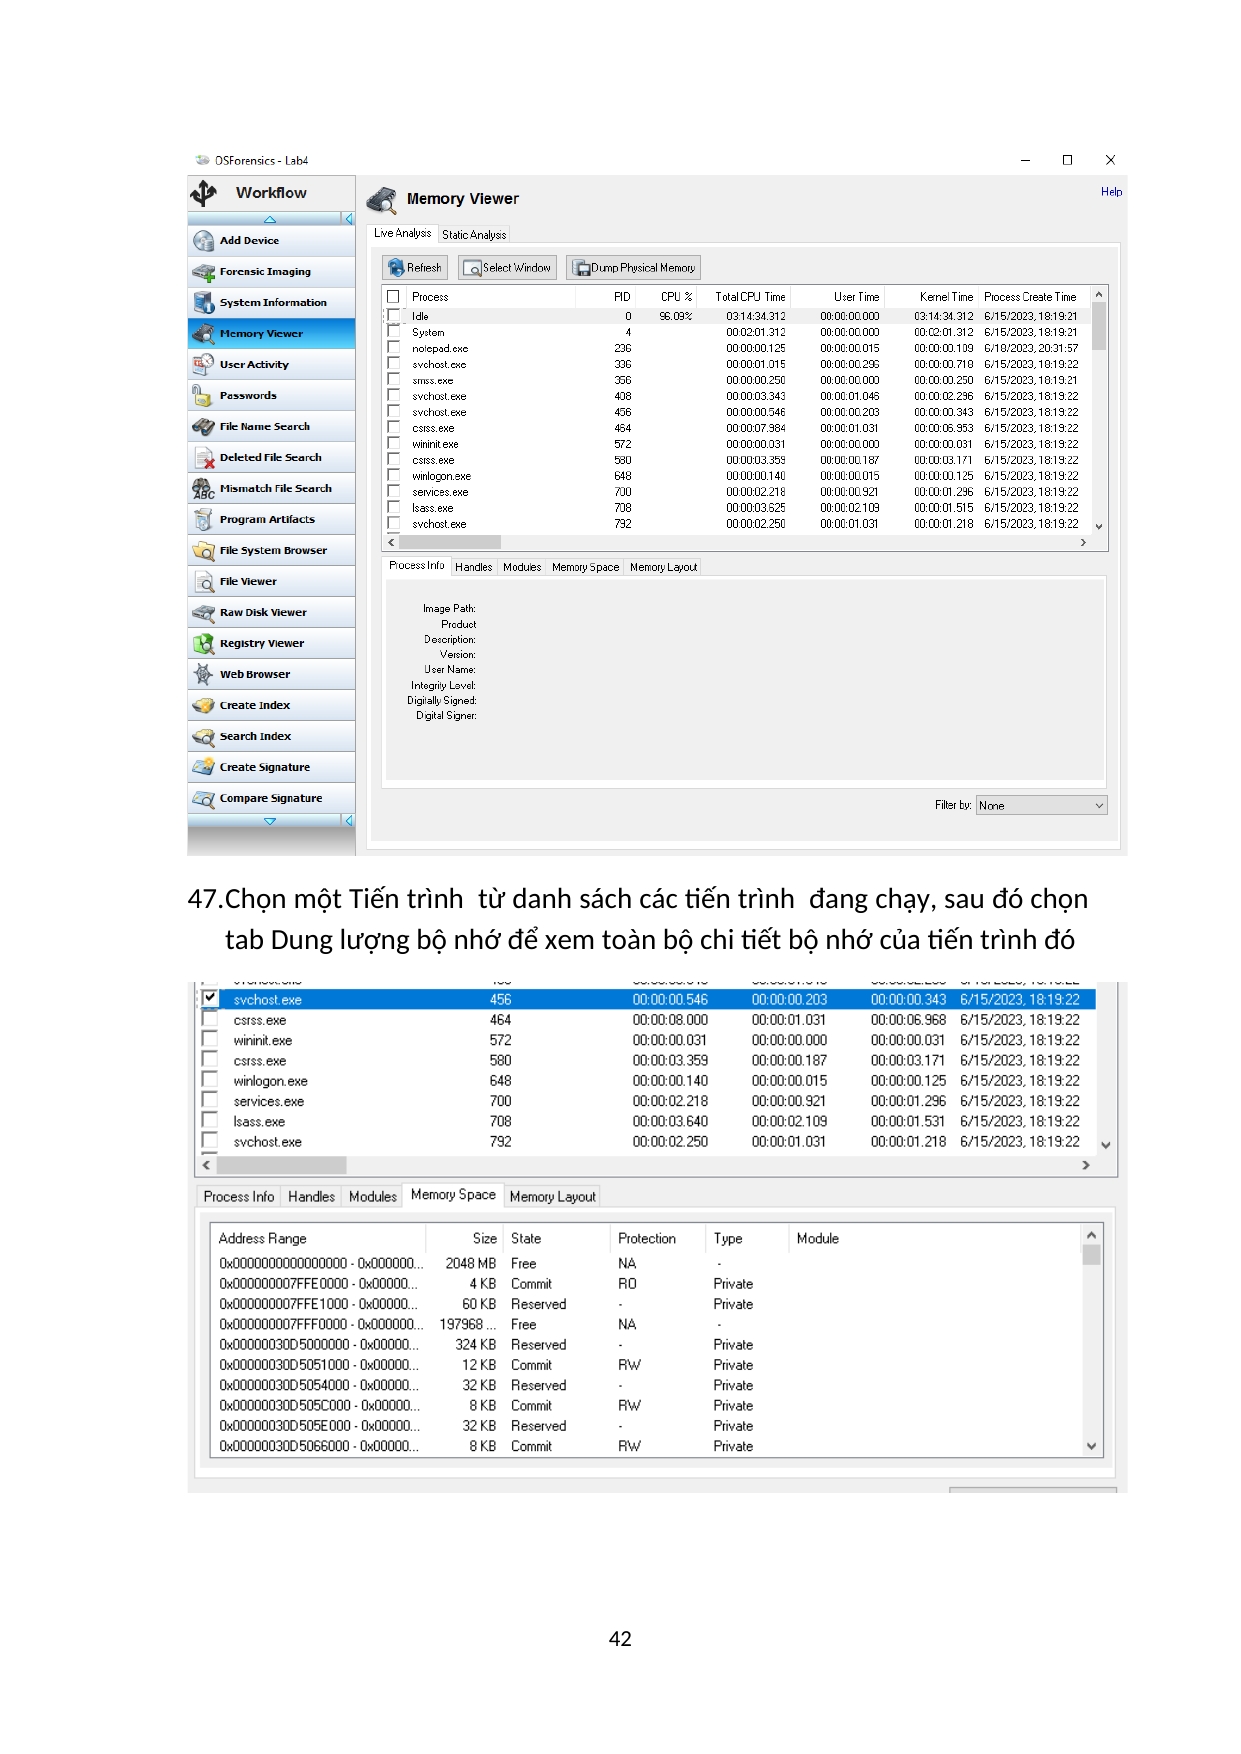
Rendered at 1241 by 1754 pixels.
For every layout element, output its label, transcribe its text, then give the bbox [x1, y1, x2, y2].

picture [187, 982, 1128, 1493]
picture [187, 150, 1128, 856]
list Chọn một Tiến trình từ danh sách các tiến trình đang chạy, sau đó chọn tab Dung lượng bộ nhớ để xem toàn bộ chi tiết bộ nhớ của tiến trình đó [187, 880, 1090, 957]
